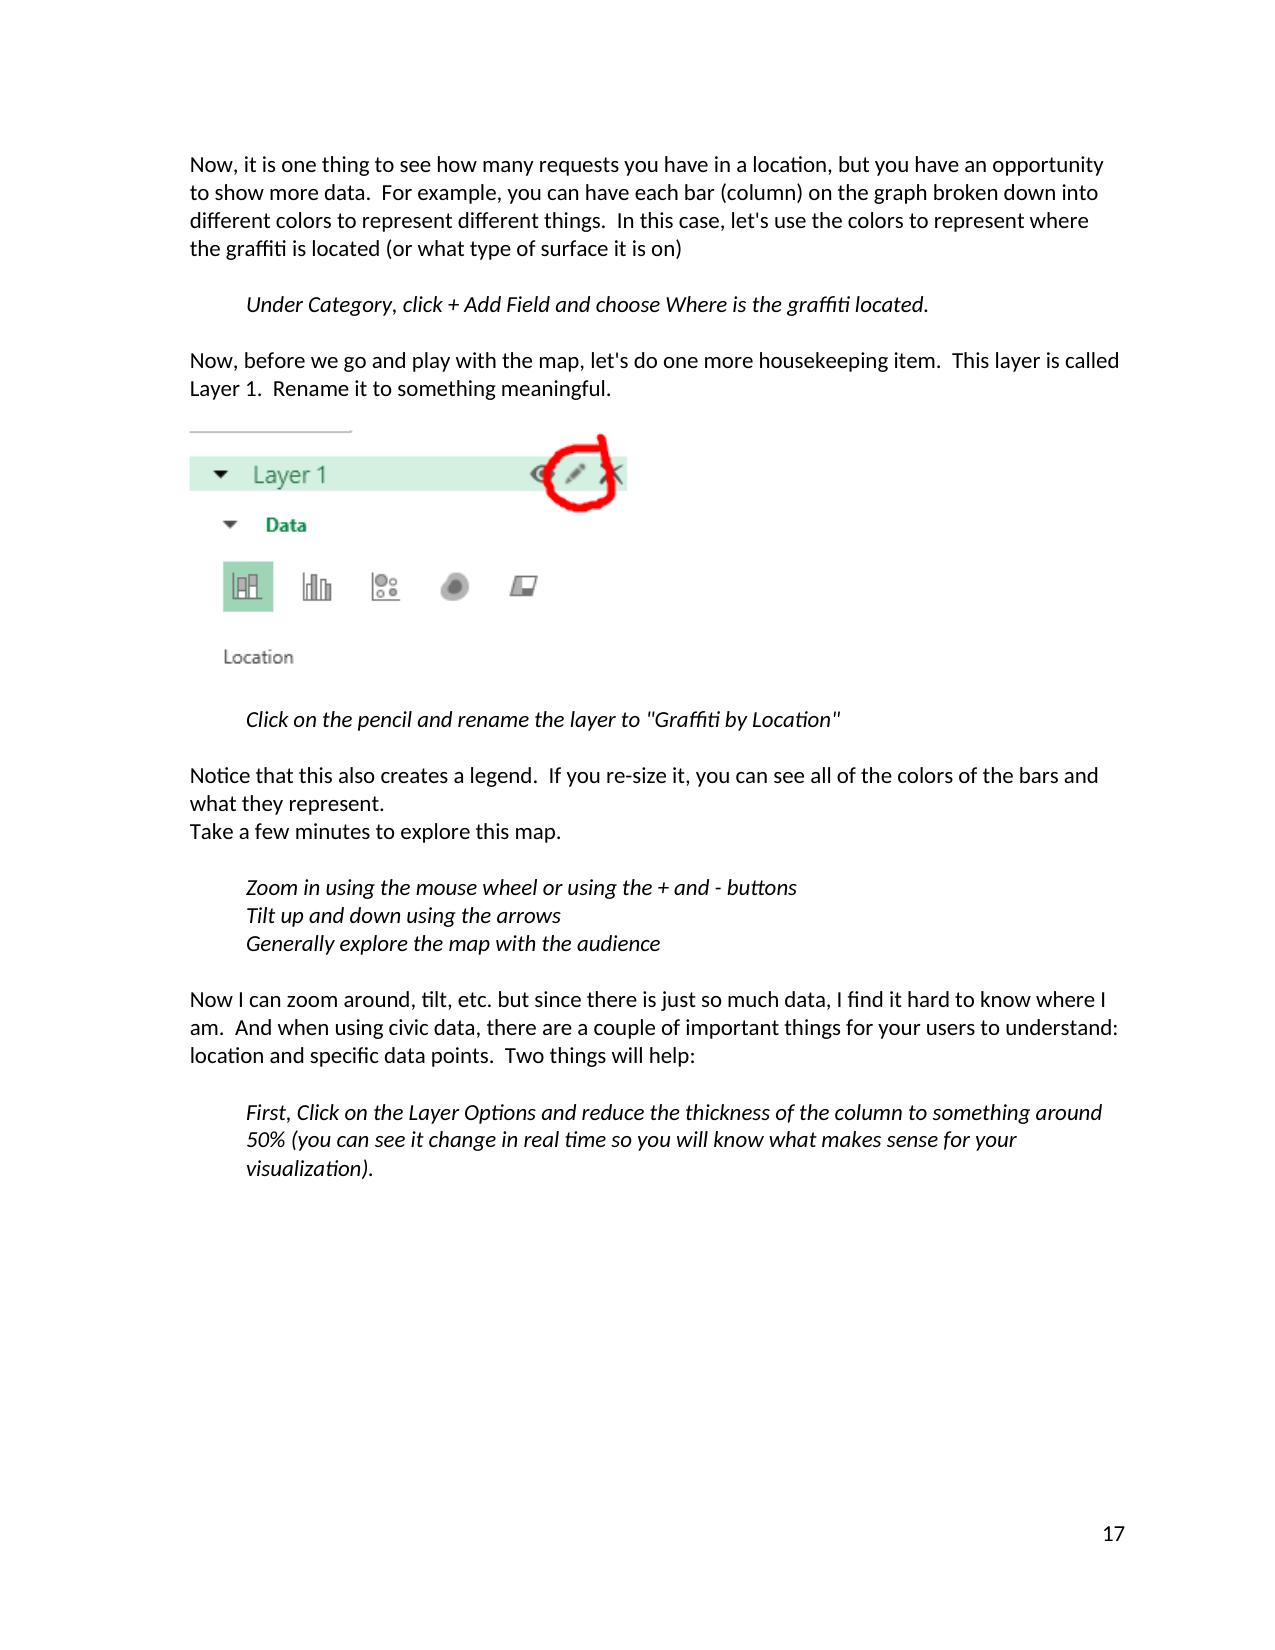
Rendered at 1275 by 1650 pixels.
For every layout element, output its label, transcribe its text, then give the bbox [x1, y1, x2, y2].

text Under Category, click + Add Field and choose Where is the graffiti located. [246, 290, 1125, 318]
text Now I can zoom around, tilt, etc. but since there is just so much data, I find it hard to know where I am. And when using civic data, there are a couple of important things for your users to understand: location and specific data points. Two things will help: [189, 986, 1125, 1069]
picture [189, 430, 679, 678]
text First, Click on the Layer Options and reduce the thickness of the column to something around 50% (you can see it change in real time so you will know what makes sense for your visualization). [246, 1098, 1125, 1182]
text Tilt up and down using the arrows [246, 901, 1125, 929]
text Now, it is one thing to see how many requests you have in a location, but you have an opportunity to show more data. For example, you can have each bar (column) on the graph broken down into different colors to represent different things. In this case, let's use the colors to represent where the graffiti is located (or what type of surface it is on) [189, 150, 1125, 262]
text Now, before we go and play with the map, let's do one more housekeeping item. This layer is called Layer 1. Rename it to something meaningful. [189, 346, 1125, 402]
text Generally explore the map with the audience [246, 929, 1125, 957]
text Click on the pencil and rename the layer to "Graffiti by Location" [246, 705, 1125, 733]
text Notice that this also creates a legend. If you re-size it, you can see all of the colors of the bars and what they represent. [189, 761, 1125, 817]
text Take a few minutes to explore this map. [189, 817, 1125, 845]
text Zoom in using the mouse wheel or using the + and - buttons [246, 873, 1125, 901]
